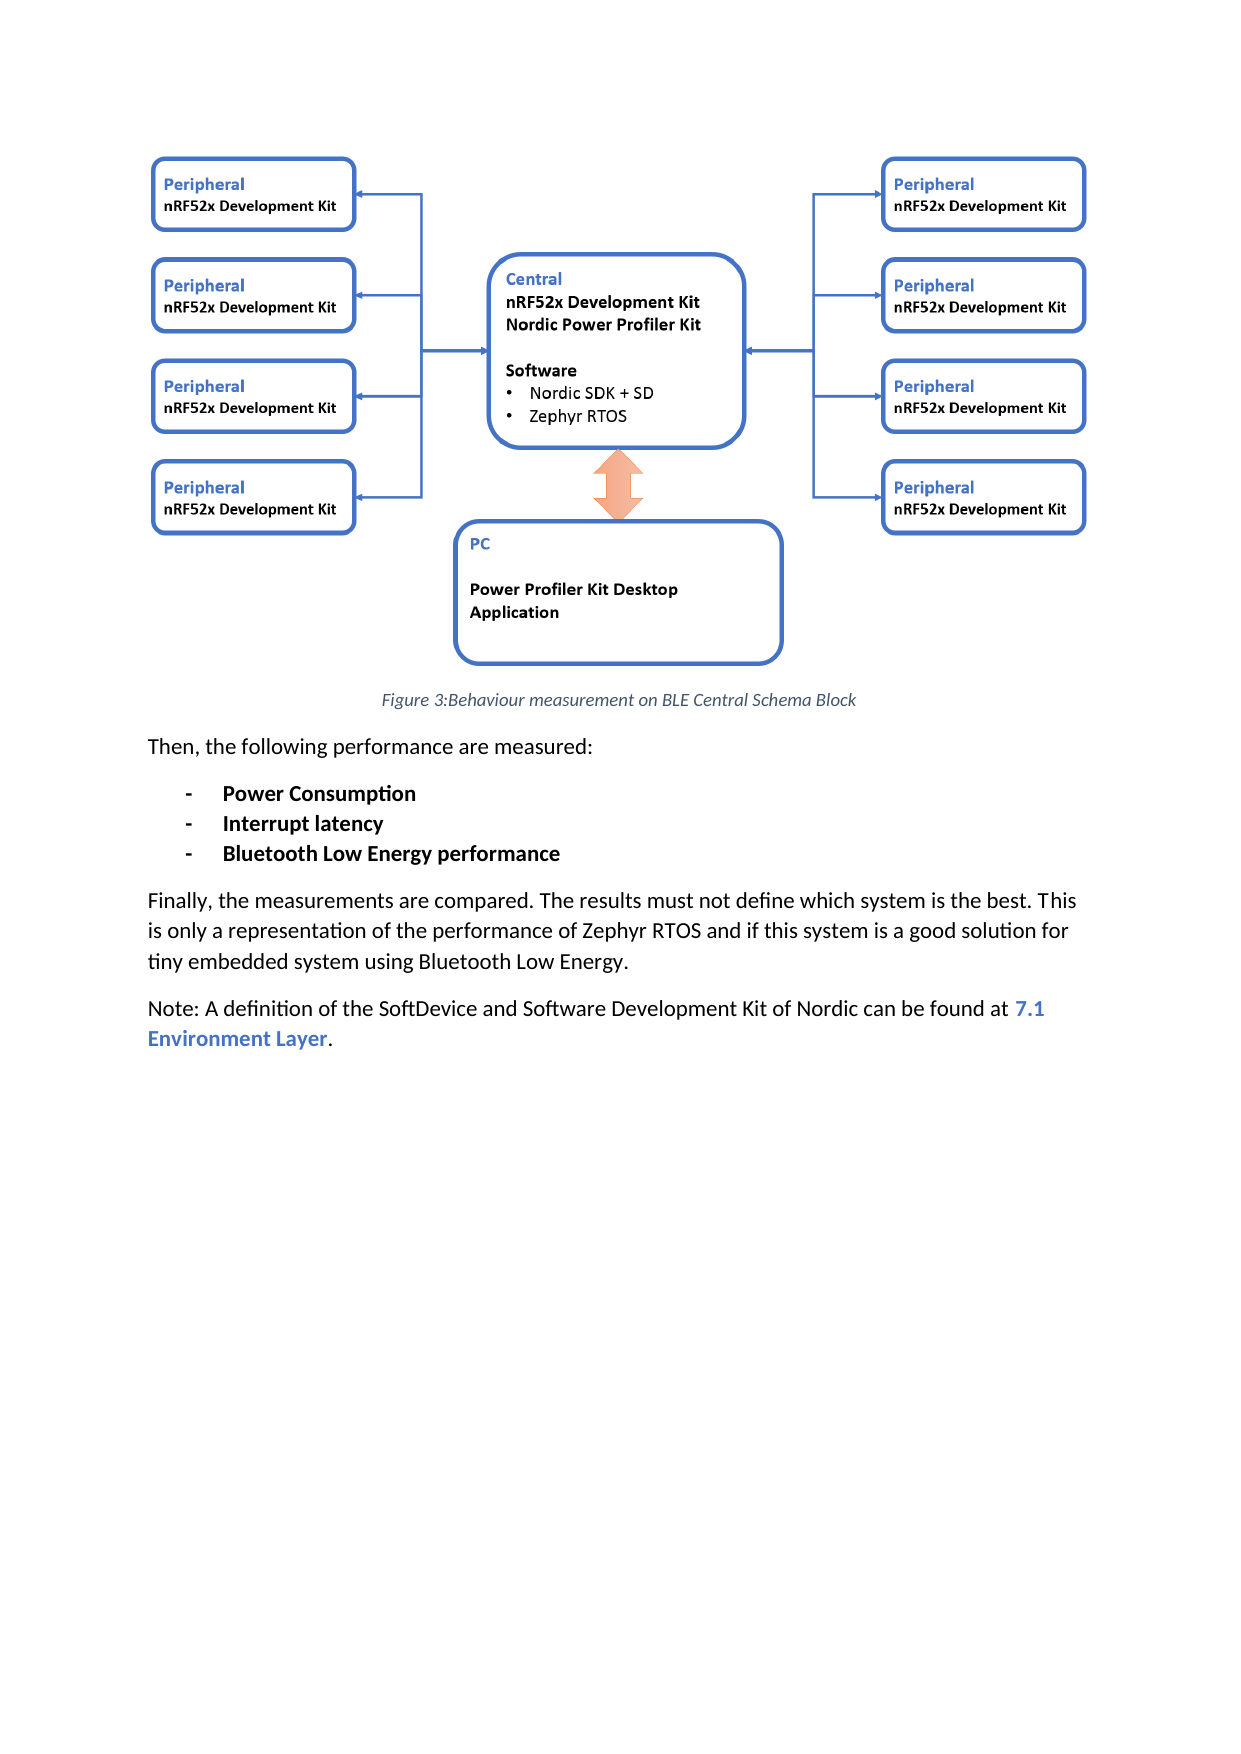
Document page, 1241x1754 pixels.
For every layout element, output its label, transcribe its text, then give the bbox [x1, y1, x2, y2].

list Bluetooth Low Energy performance [185, 839, 1093, 867]
text Finally, the measurements are compared. The results must not define which system is the best. This is only a representation of the performance of Zephyr RTOS and if this system is a good solution for tiny embedded system using Bluetooth Low Energy. [148, 886, 1093, 975]
text Then, the following performance are measured: [148, 732, 1093, 760]
picture [147, 147, 1093, 670]
text Figure 3:Behaviour measurement on BLE Central Schema Block [148, 688, 1093, 711]
list Interrupt latency [185, 809, 1093, 837]
text Note: A definition of the SoftDevice and Software Development Kit of Nordic can be found at 6.1 Environment Layer. [148, 994, 1093, 1052]
list Power Consumption [185, 779, 1093, 807]
